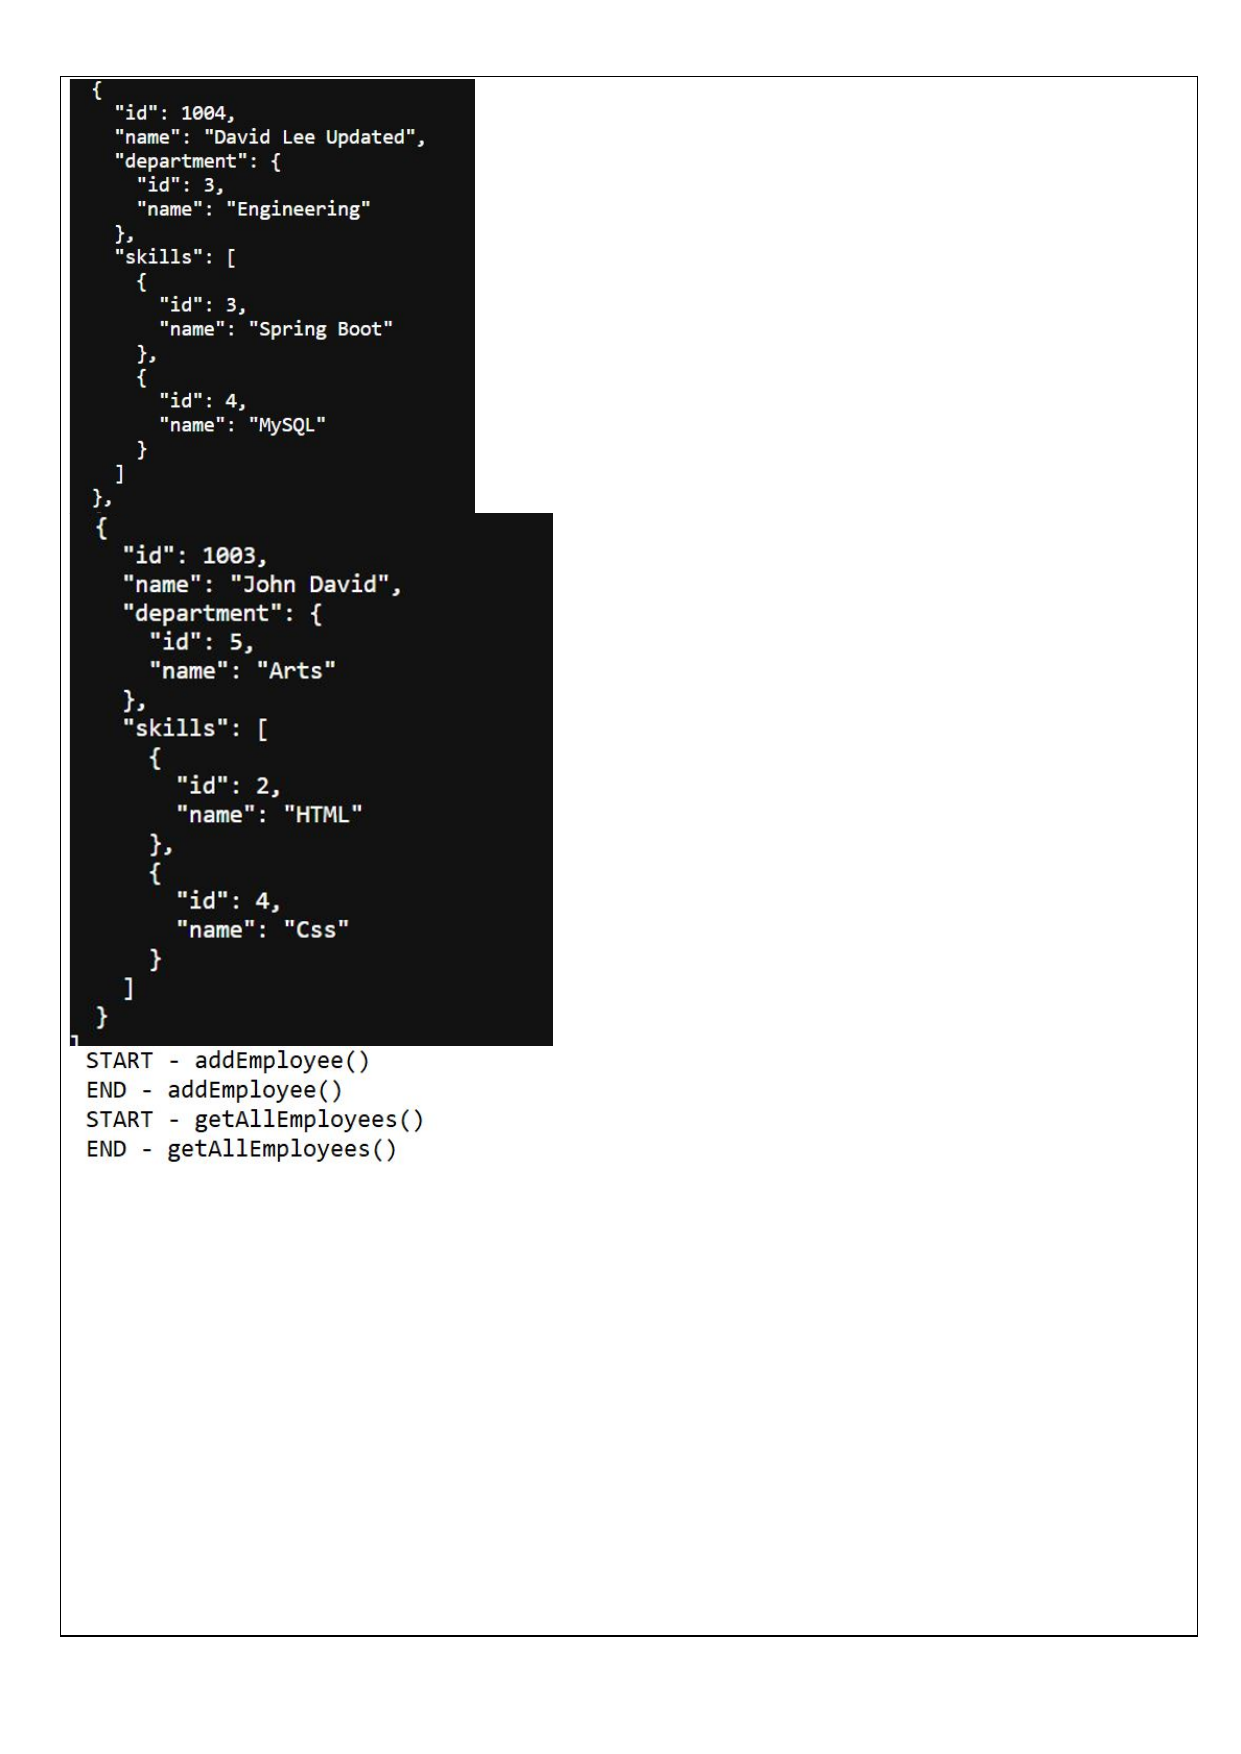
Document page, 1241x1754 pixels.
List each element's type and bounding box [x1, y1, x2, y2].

picture [69, 79, 579, 1186]
